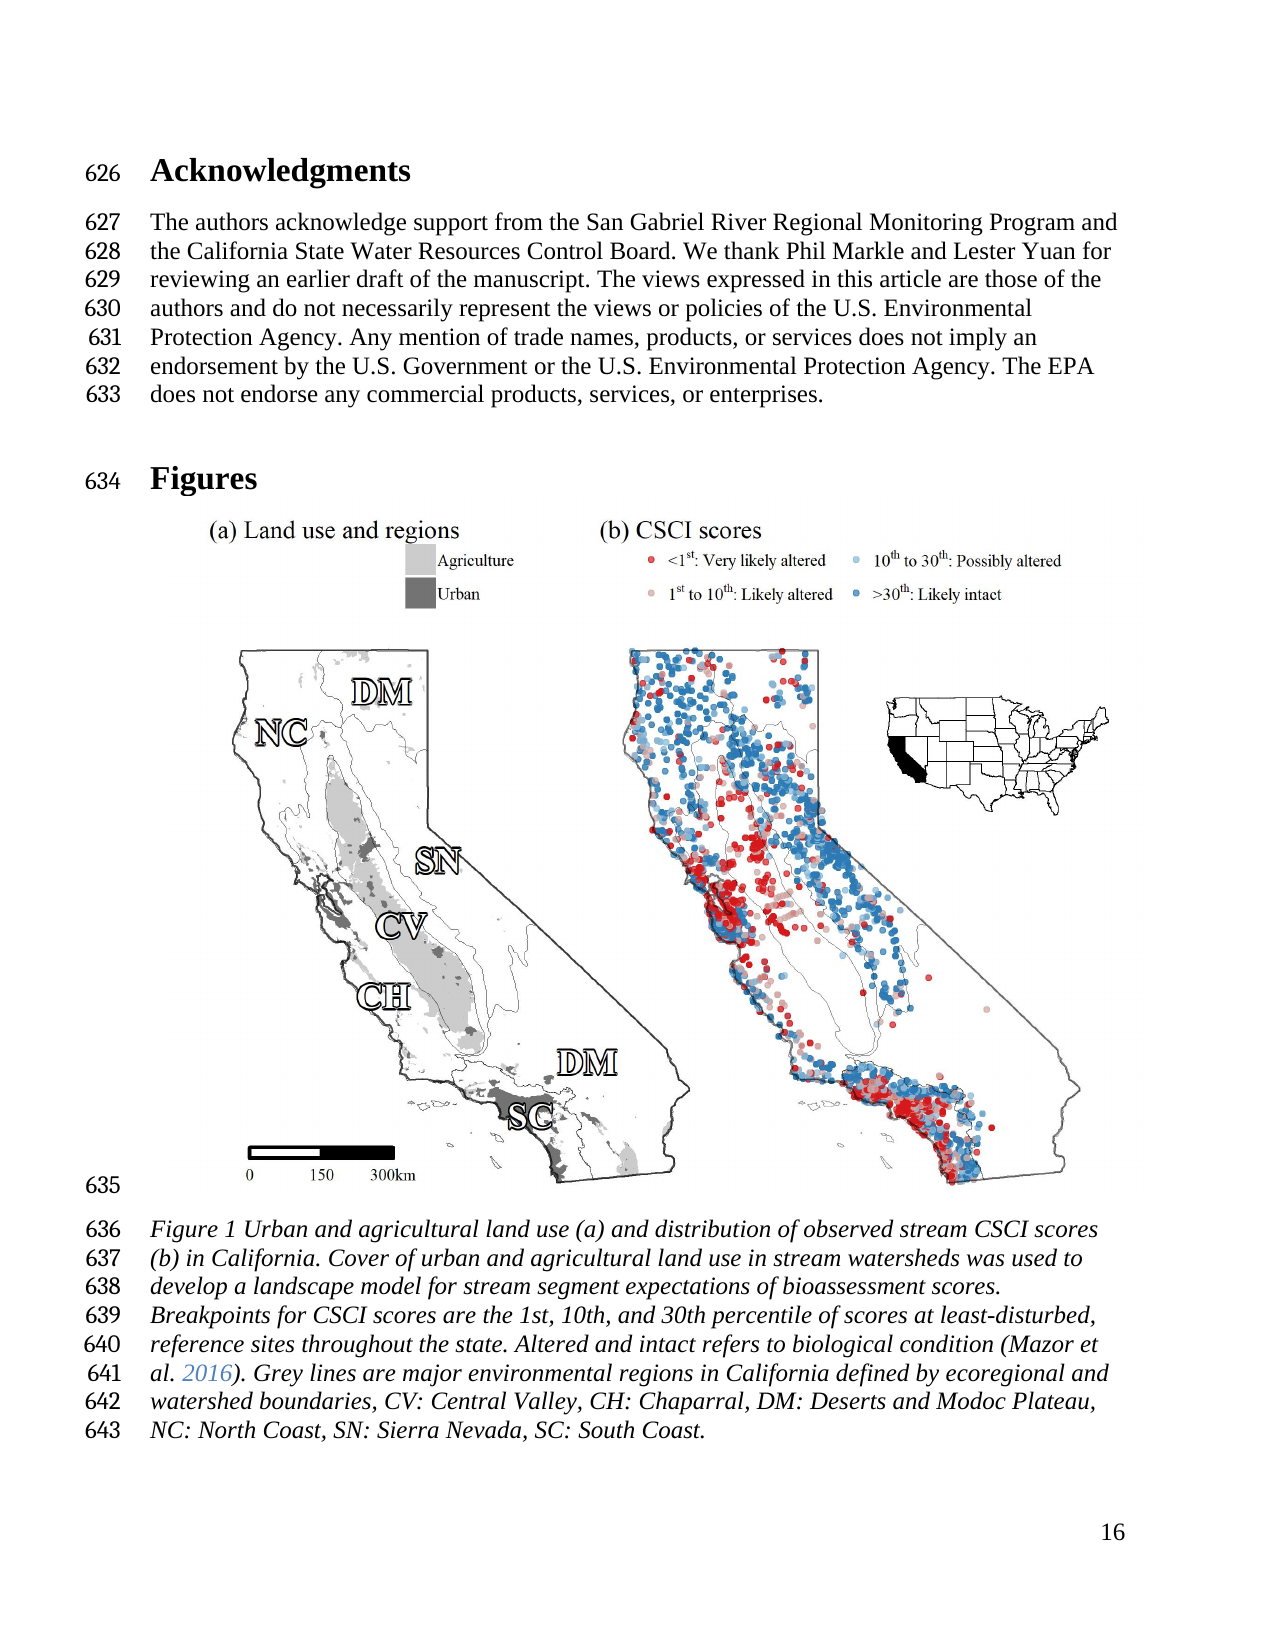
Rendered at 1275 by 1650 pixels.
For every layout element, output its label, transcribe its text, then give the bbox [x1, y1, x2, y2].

subtitle Acknowledgments [150, 150, 1125, 188]
text The authors acknowledge support from the San Gabriel River Regional Monitoring Program and the California State Water Resources Control Board. We thank Phil Markle and Lester Yuan for reviewing an earlier draft of the manuscript. The views expressed in this article are those of the authors and do not necessarily represent the views or policies of the U.S. Environmental Protection Agency. Any mention of trade names, products, or services does not imply an endorsement by the U.S. Government or the U.S. Environmental Protection Agency. The EPA does not endorse any commercial products, services, or enterprises. [150, 207, 1125, 408]
picture [168, 496, 1144, 1194]
text Figure 1 Urban and agricultural land use (a) and distribution of observed stream CSCI scores (b) in California. Cover of urban and agricultural land use in stream watersheds was used to develop a landscape model for stream segment expectations of bioassessment scores. Breakpoints for CSCI scores are the 1st, 10th, and 30th percentile of scores at least-disturbed, reference sites throughout the state. Altered and intact refers to biological condition (Mazor et al. 2016). Grey lines are major environmental regions in California defined by ecoregional and watershed boundaries, CV: Central Valley, CH: Chaparral, DM: Deserts and Modoc Plateau, NC: North Coast, SN: Sierra Nevada, SC: South Coast. [150, 1214, 1125, 1444]
subtitle Figures [150, 458, 1125, 497]
